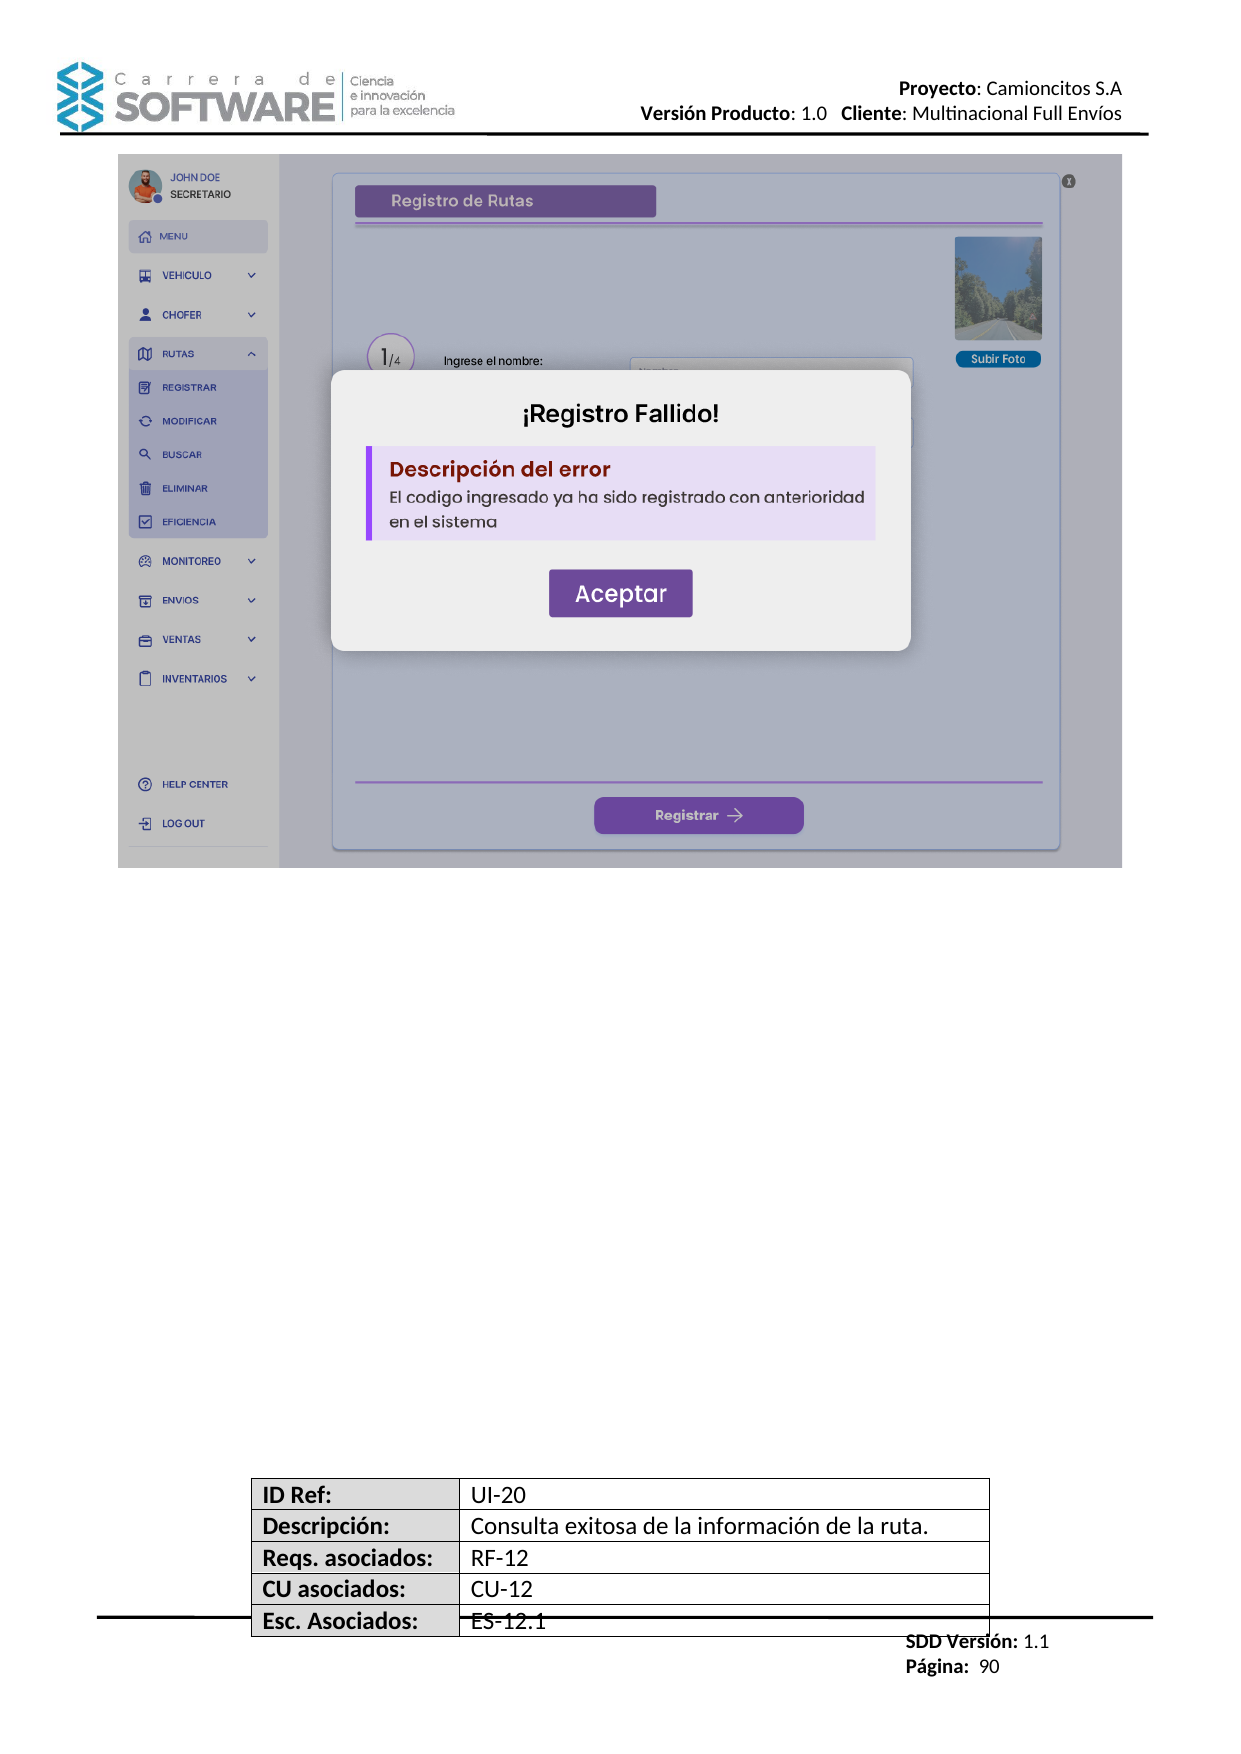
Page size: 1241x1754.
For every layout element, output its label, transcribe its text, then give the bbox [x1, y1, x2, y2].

table_header ID Ref: [252, 1479, 459, 1509]
picture [46, 46, 1123, 868]
table_cell Reqs. asociados: [252, 1542, 459, 1572]
table_cell CU asociados: [252, 1574, 459, 1604]
table_cell Esc. Asociados: [252, 1605, 459, 1636]
table_cell CU-12 [460, 1574, 989, 1604]
table_cell RF-12 [460, 1542, 989, 1572]
table_cell Consulta exitosa de la información de la ruta. [460, 1510, 989, 1541]
table_cell Descripción: [252, 1510, 459, 1541]
table_header UI-20 [460, 1479, 989, 1509]
table_cell ES-12.1 [460, 1605, 989, 1636]
